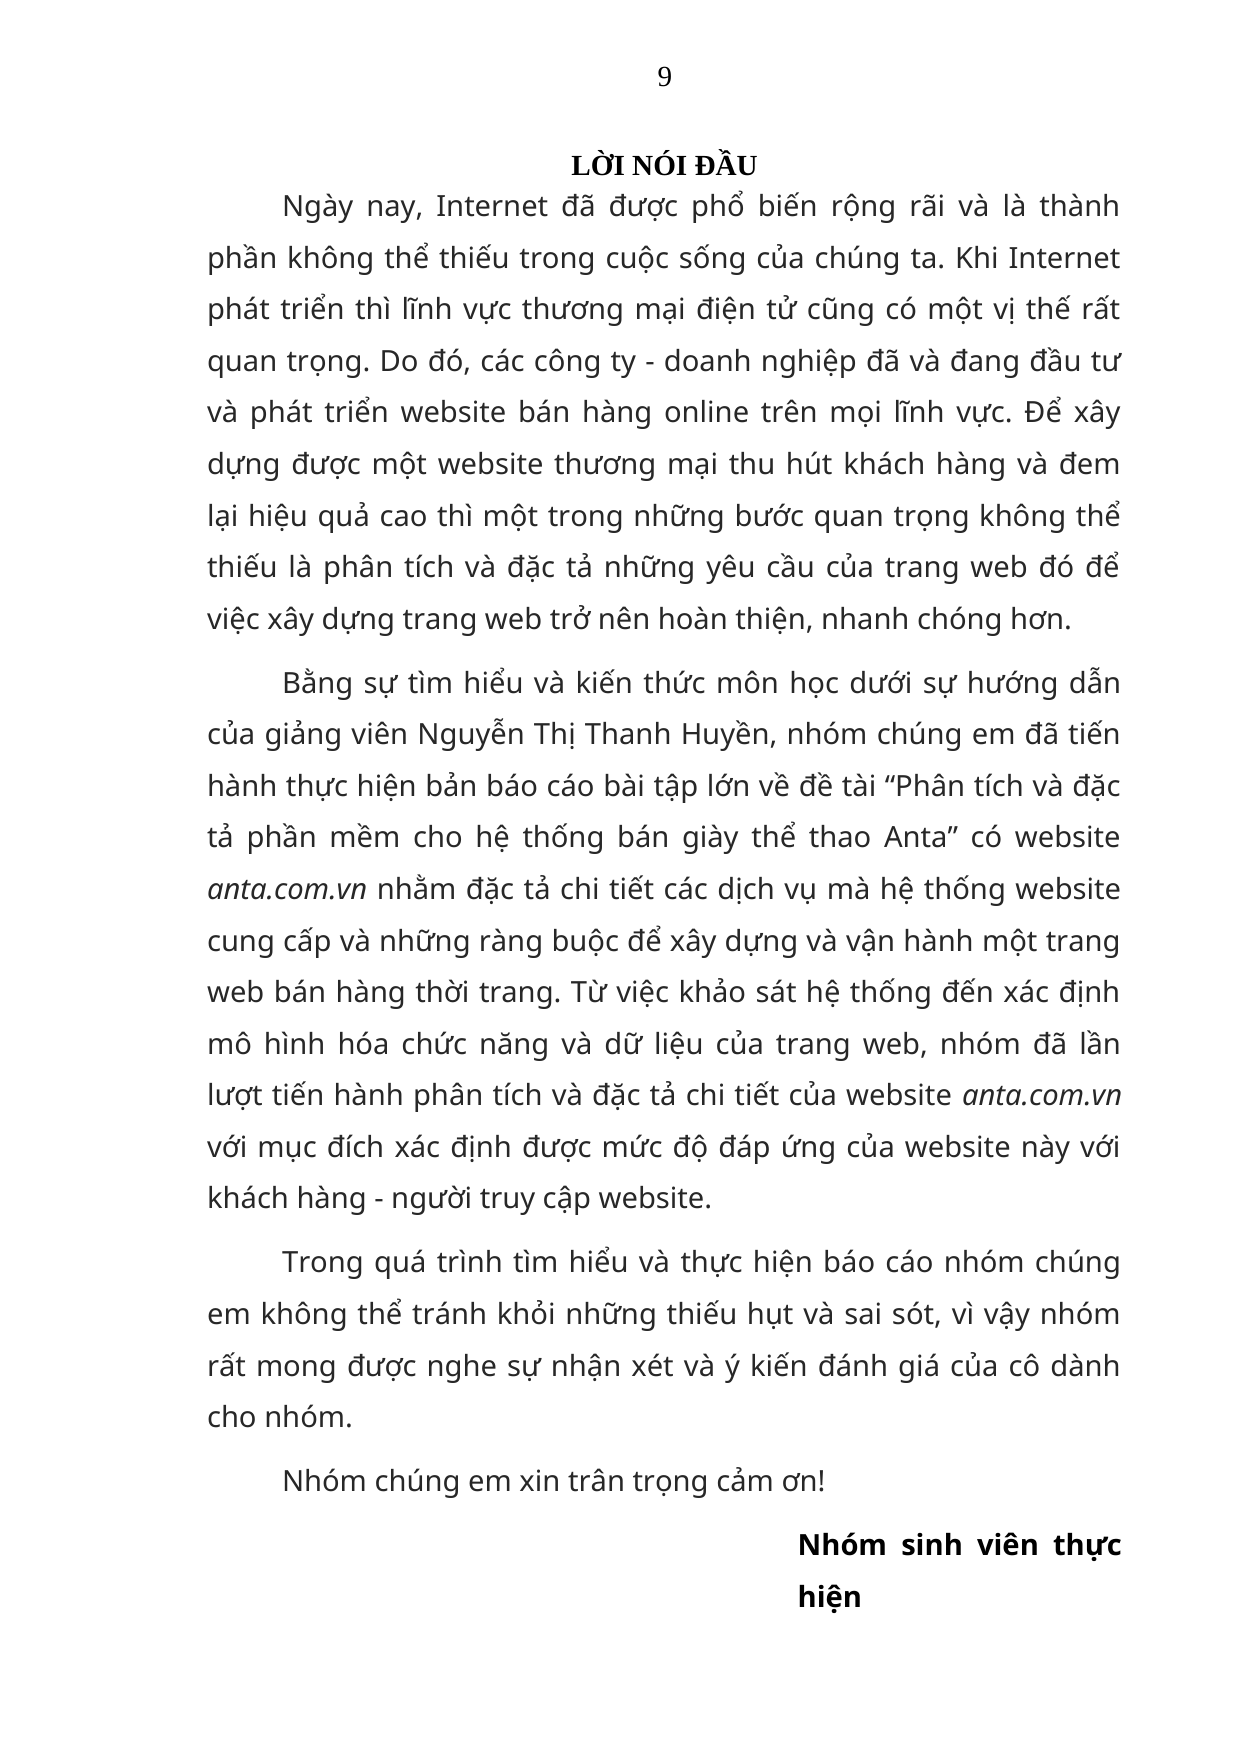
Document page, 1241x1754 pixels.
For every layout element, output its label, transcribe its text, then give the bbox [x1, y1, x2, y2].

text Nhóm sinh viên thực hiện [797, 1524, 1122, 1616]
text Bằng sự tìm hiểu và kiến thức môn học dưới sự hướng dẫn của giảng viên Nguyễn Thị Thanh Huyền, nhóm chúng em đã tiến hành thực hiện bản báo cáo bài tập lớn về đề tài “Phân tích và đặc tả phần mềm cho hệ thống bán giày thể thao Anta” có website anta.com.vn nhằm đặc tả chi tiết các dịch vụ mà hệ thống website cung cấp và những ràng buộc để xây dựng và vận hành một trang web bán hàng thời trang. Từ việc khảo sát hệ thống đến xác định mô hình hóa chức năng và dữ liệu của trang web, nhóm đã lần lượt tiến hành phân tích và đặc tả chi tiết của website anta.com.vn với mục đích xác định được mức độ đáp ứng của website này với khách hàng - người truy cập website. [207, 662, 1122, 1217]
text Ngày nay, Internet đã được phổ biến rộng rãi và là thành phần không thể thiếu trong cuộc sống của chúng ta. Khi Internet phát triển thì lĩnh vực thương mại điện tử cũng có một vị thế rất quan trọng. Do đó, các công ty - doanh nghiệp đã và đang đầu tư và phát triển website bán hàng online trên mọi lĩnh vực. Để xây dựng được một website thương mại thu hút khách hàng và đem lại hiệu quả cao thì một trong những bước quan trọng không thể thiếu là phân tích và đặc tả những yêu cầu của trang web đó để việc xây dựng trang web trở nên hoàn thiện, nhanh chóng hơn. [207, 185, 1122, 638]
text Nhóm chúng em xin trân trọng cảm ơn! [207, 1460, 1122, 1500]
text LỜI NÓI ĐẦU [207, 148, 1122, 181]
text Trong quá trình tìm hiểu và thực hiện báo cáo nhóm chúng em không thể tránh khỏi những thiếu hụt và sai sót, vì vậy nhóm rất mong được nghe sự nhận xét và ý kiến đánh giá của cô dành cho nhóm. [207, 1242, 1122, 1436]
